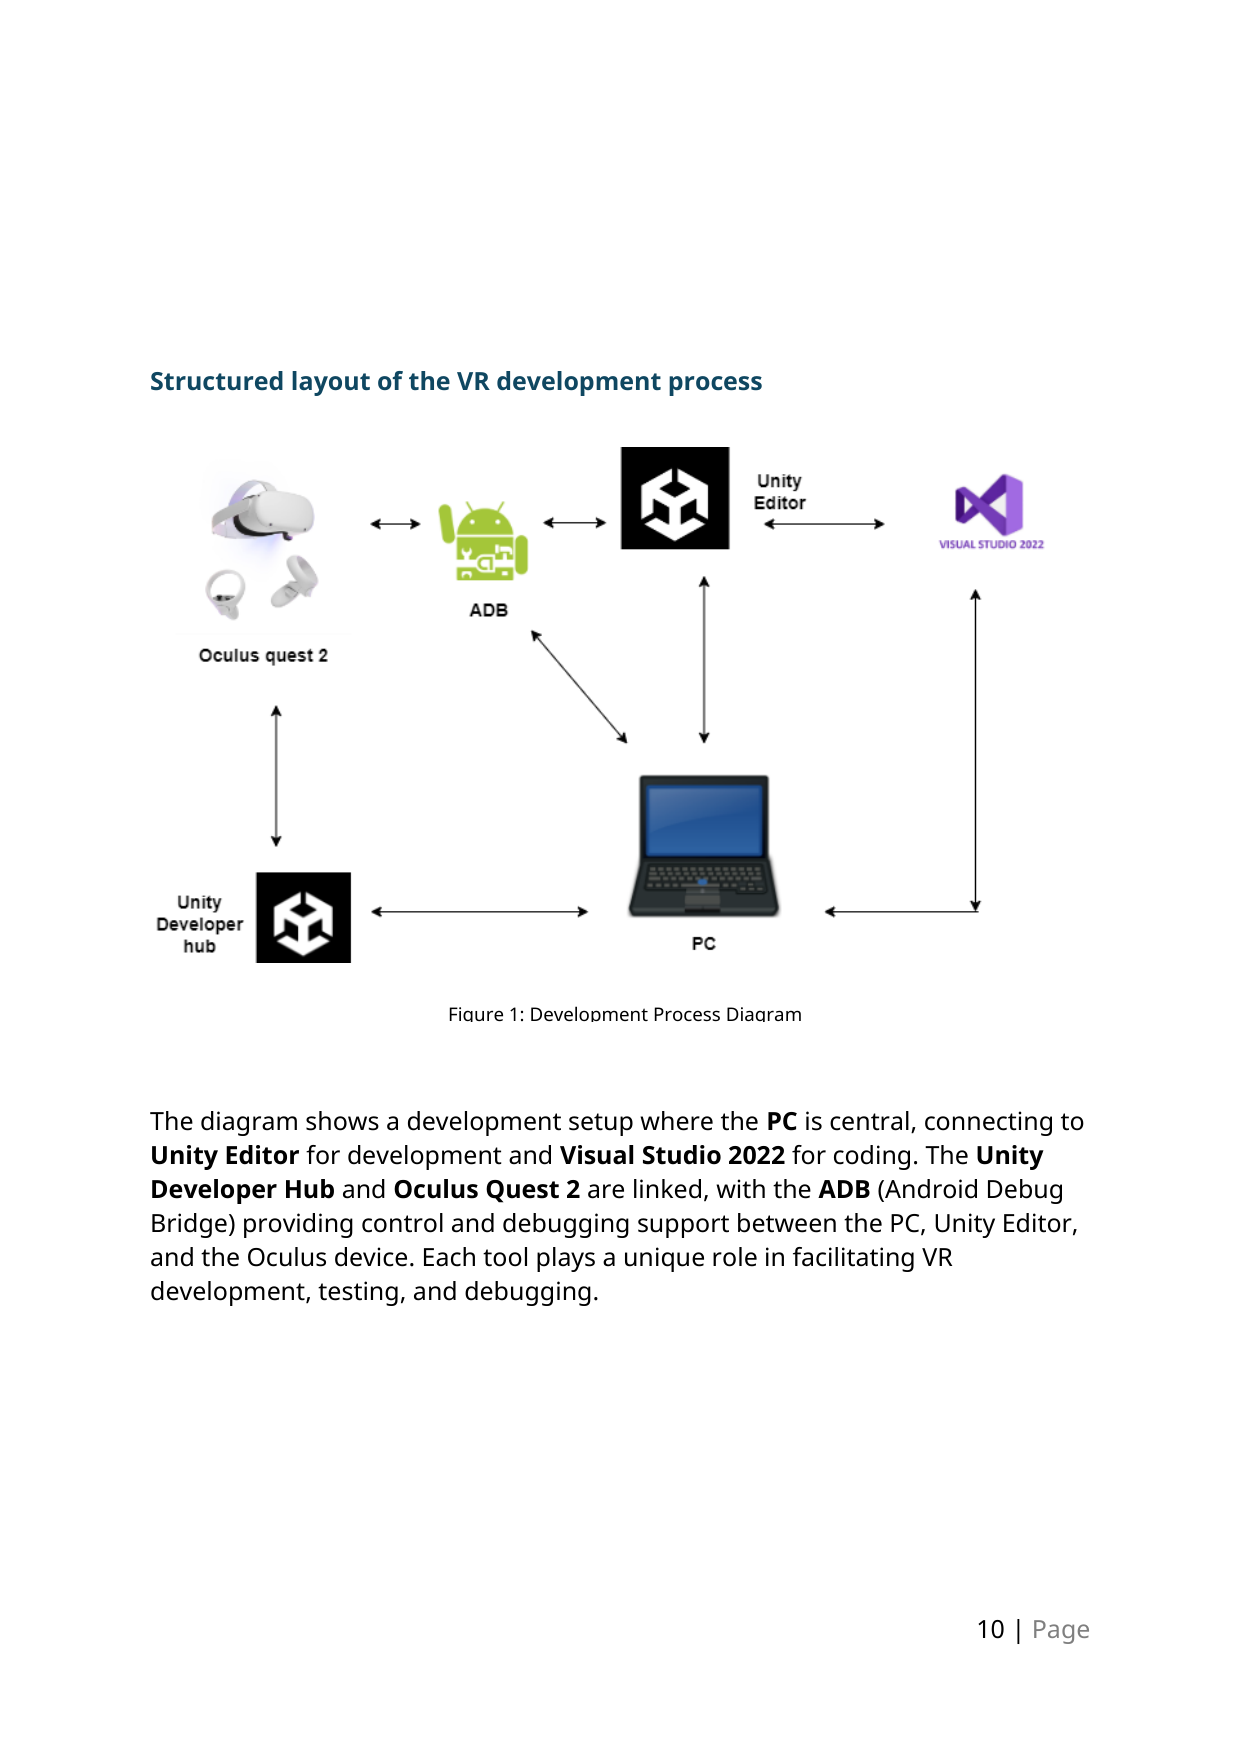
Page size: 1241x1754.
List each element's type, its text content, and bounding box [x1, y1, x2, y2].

picture [150, 447, 1091, 963]
subtitle Structured layout of the VR development process [150, 364, 1090, 398]
text The diagram shows a development setup where the PC is central, connecting to Unity Editor for development and Visual Studio 2022 for coding. The Unity Developer Hub and Oculus Quest 2 are linked, with the ADB (Android Debug Bridge) providing control and debugging support between the PC, Unity Editor, and the Oculus device. Each tool plays a unique role in facilitating VR development, testing, and debugging. [150, 1104, 1090, 1308]
